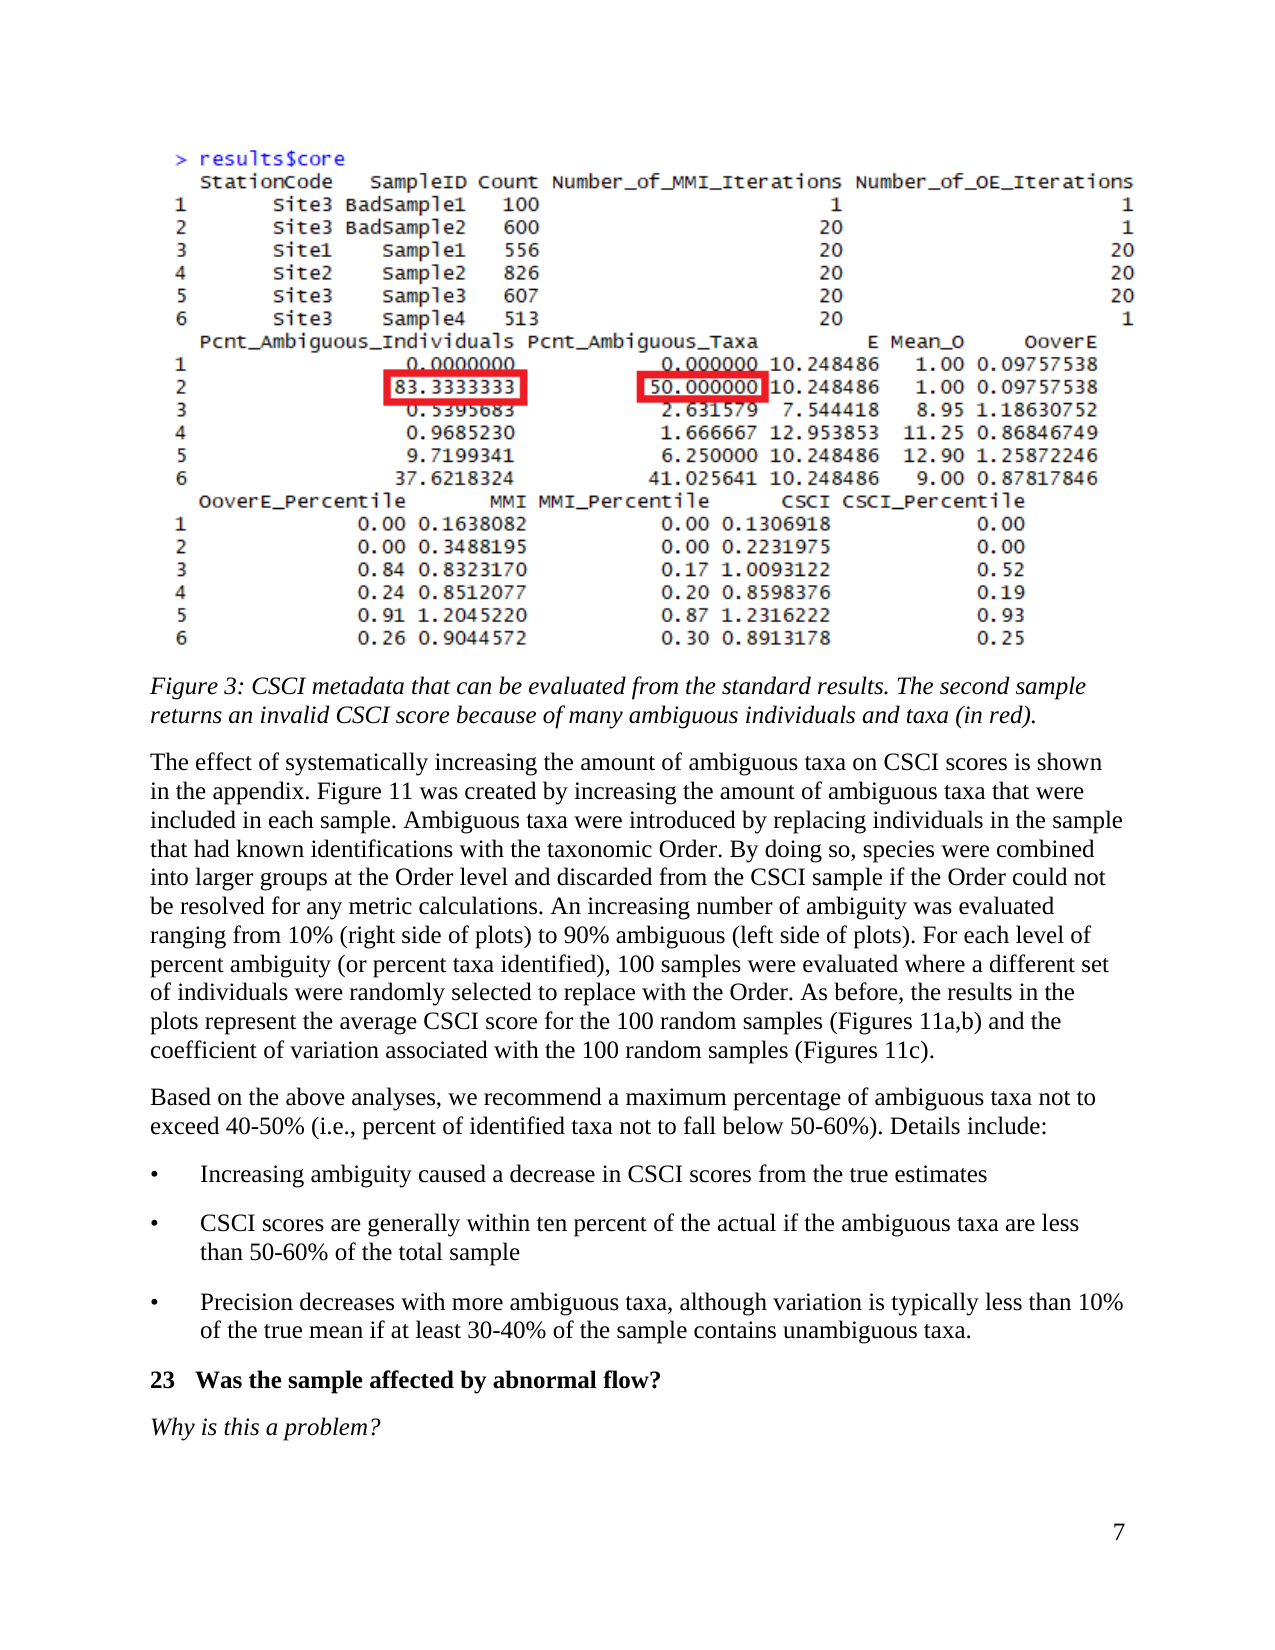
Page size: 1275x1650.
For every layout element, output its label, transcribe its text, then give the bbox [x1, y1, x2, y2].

picture [168, 150, 1144, 651]
text Why is this a problem? [150, 1412, 1125, 1441]
list Precision decreases with more ambiguous taxa, although variation is typically less than 10% of the true mean if at least 30-40% of the sample contains unambiguous taxa. [150, 1287, 1125, 1344]
text The effect of systematically increasing the amount of ambiguous taxa on CSCI scores is shown in the appendix. Figure 11 was created by increasing the amount of ambiguous taxa that were included in each sample. Ambiguous taxa were introduced by replacing individuals in the sample that had known identifications with the taxonomic Order. By doing so, species were combined into larger groups at the Order level and discarded from the CSCI sample if the Order could not be resolved for any metric calculations. An increasing number of ambiguity was evaluated ranging from 10% (right side of plots) to 90% ambiguous (left side of plots). For each level of percent ambiguity (or percent taxa identified), 100 samples were evaluated where a different set of individuals were randomly selected to replace with the Order. As before, the results in the plots represent the average CSCI score for the 100 random samples (Figures 11a,b) and the coefficient of variation associated with the 100 random samples (Figures 11c). [150, 747, 1125, 1064]
text Figure 3: CSCI metadata that can be evaluated from the standard results. The second sample returns an invalid CSCI score because of many ambiguous individuals and taxa (in red). [150, 671, 1125, 729]
list Increasing ambiguity caused a decrease in CSCI scores from the true estimates [150, 1159, 1125, 1187]
subtitle Was the sample affected by abnormal flow? [150, 1365, 1125, 1394]
text Based on the above analyses, we recommend a maximum percentage of ambiguous taxa not to exceed 40-50% (i.e., percent of identified taxa not to fall below 50-60%). Details include: [150, 1082, 1125, 1140]
list CSCI scores are generally within ten percent of the actual if the ambiguous taxa are less than 50-60% of the total sample [150, 1208, 1125, 1266]
